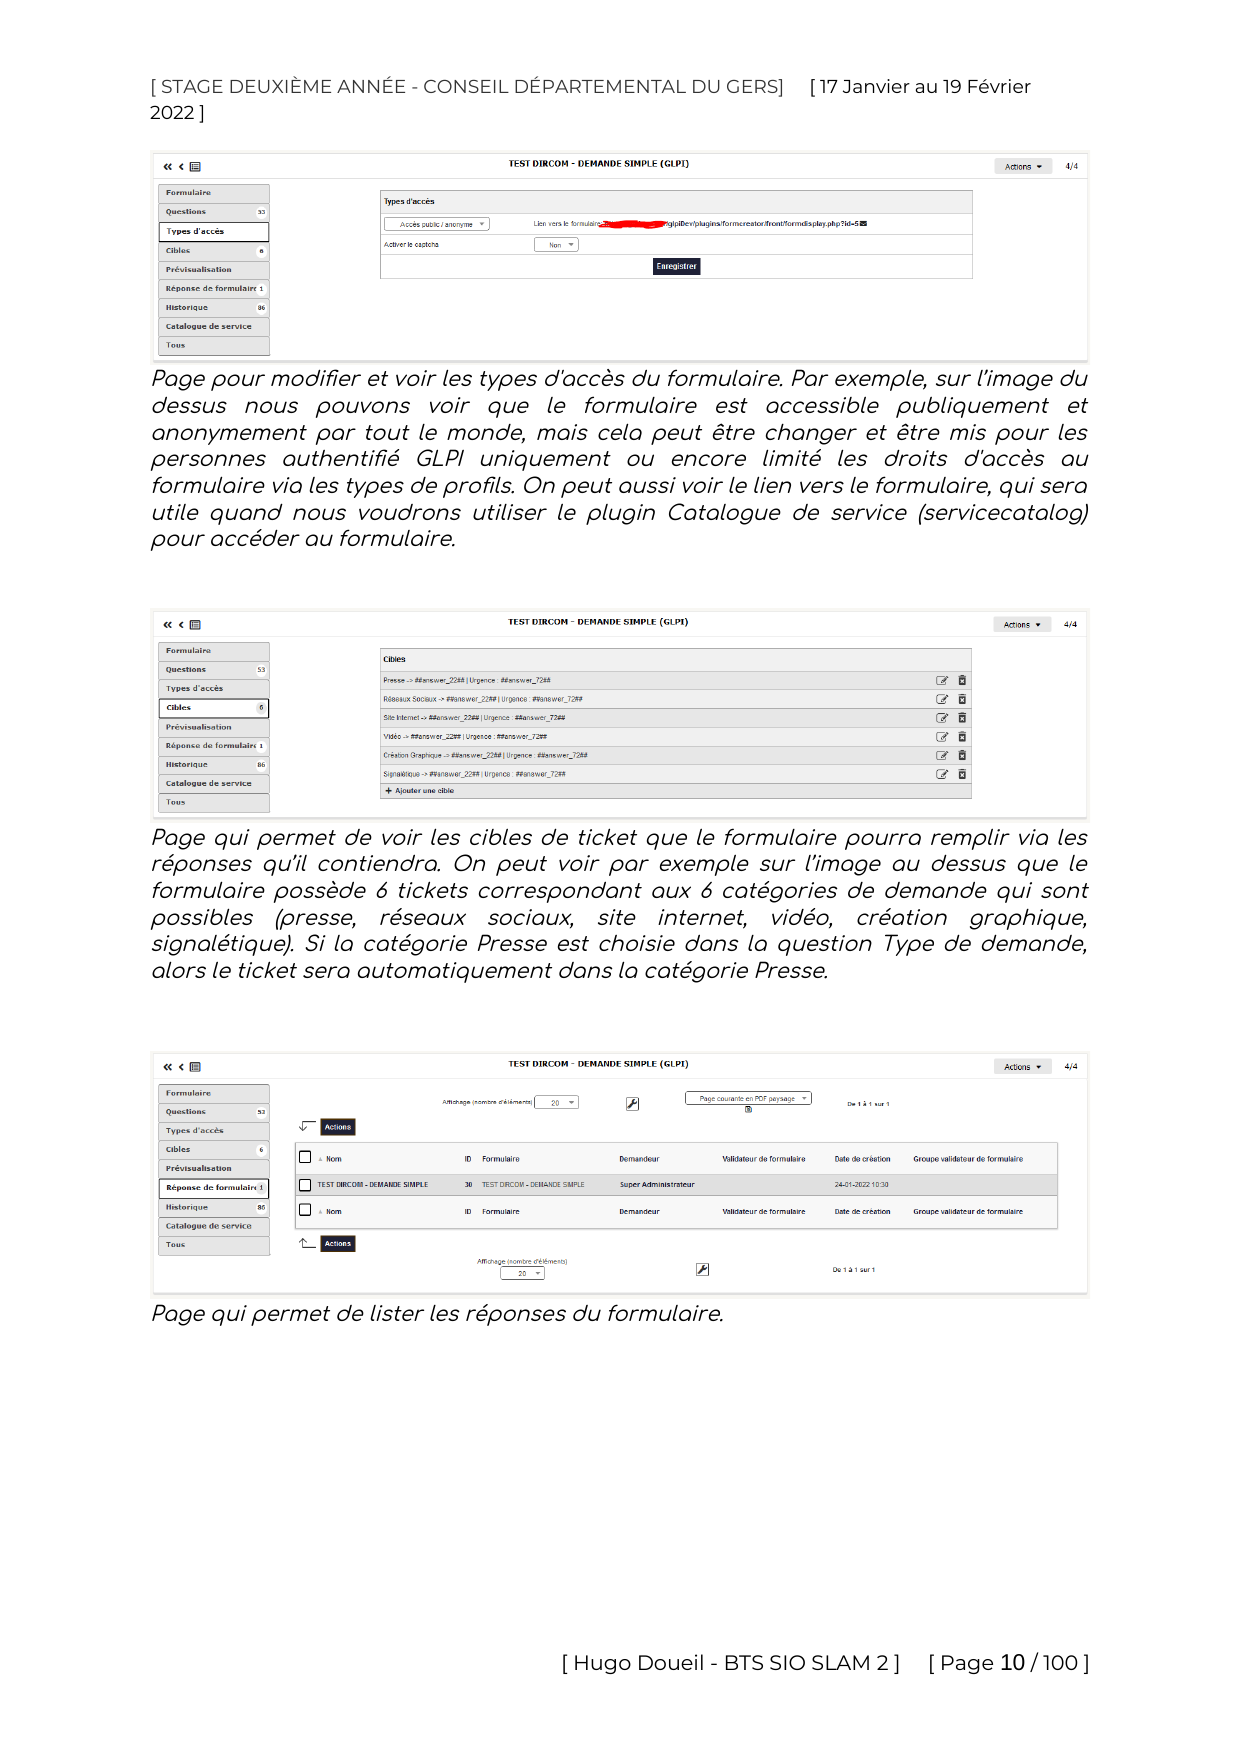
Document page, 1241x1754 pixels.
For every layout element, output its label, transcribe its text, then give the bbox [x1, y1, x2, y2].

text Page qui permet de lister les réponses du formulaire. [150, 1303, 1090, 1326]
text Page pour modifier et voir les types d'accès du formulaire. Par exemple, sur l’image du dessus nous pouvons voir que le formulaire est accessible publiquement et anonymement par tout le monde, mais cela peut être changer et être mis pour les personnes authentifié GLPI uniquement ou encore limité les droits d'accès au formulaire via les types de profils. On peut aussi voir le lien vers le formulaire, qui sera utile quand nous voudrons utiliser le plugin Catalogue de service (servicecatalog) pour accéder au formulaire. [150, 368, 1090, 552]
text Page qui permet de voir les cibles de ticket que le formulaire pourra remplir via les réponses qu’il contiendra. On peut voir par exemple sur l’image au dessus que le formulaire possède 6 tickets correspondant aux 6 catégories de demande qui sont possibles (presse, réseaux sociaux, site internet, vidéo, création graphique, signalétique). Si la catégorie Presse est choisie dans la question Type de demande, alors le ticket sera automatiquement dans la catégorie Presse. [150, 827, 1090, 983]
picture [150, 1051, 1091, 1299]
picture [150, 150, 1091, 365]
picture [150, 608, 1091, 823]
